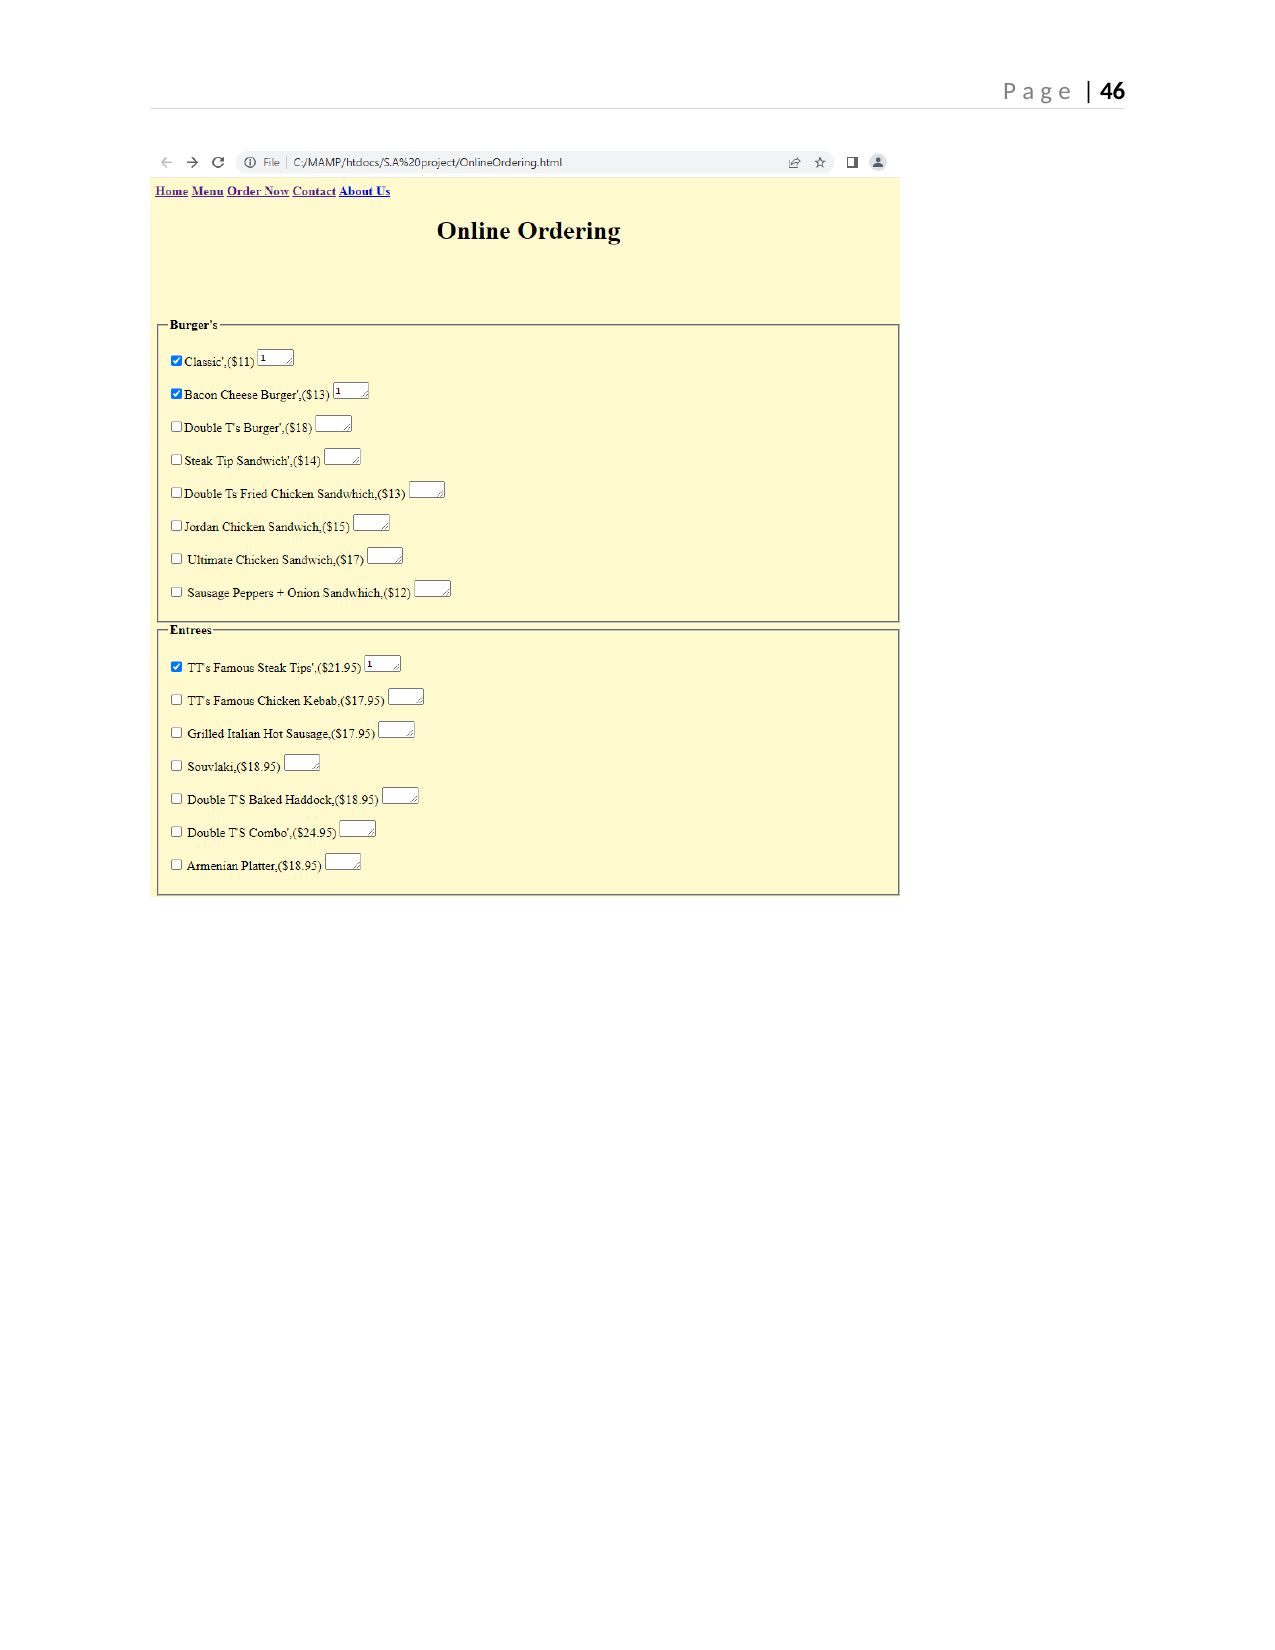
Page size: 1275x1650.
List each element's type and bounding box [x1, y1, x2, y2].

picture [150, 150, 901, 897]
